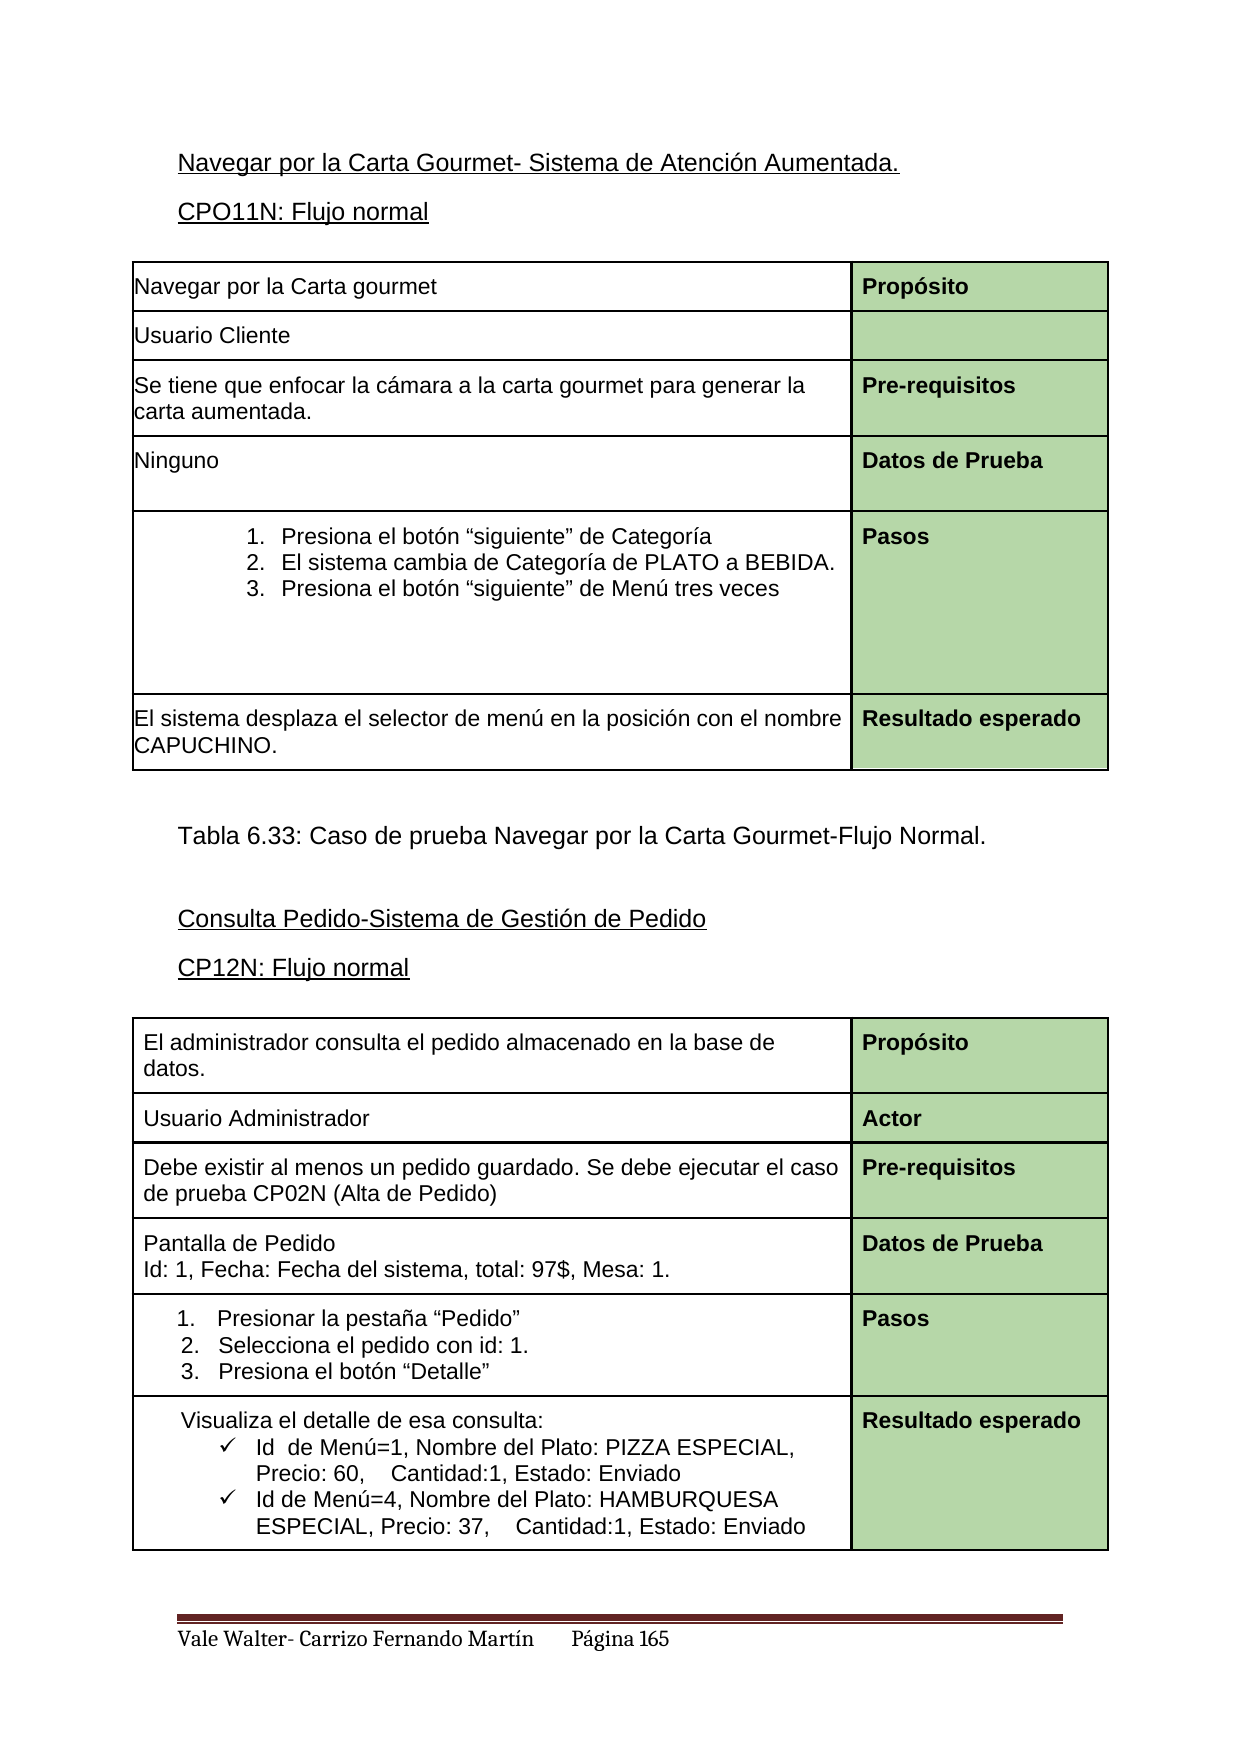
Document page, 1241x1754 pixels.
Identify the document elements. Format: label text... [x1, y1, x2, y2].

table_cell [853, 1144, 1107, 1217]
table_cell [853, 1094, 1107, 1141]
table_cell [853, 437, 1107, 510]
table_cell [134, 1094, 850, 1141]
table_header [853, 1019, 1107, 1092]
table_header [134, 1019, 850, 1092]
text Navegar por la Carta Gourmet- Sistema de Atención Aumentada. [177, 148, 1063, 176]
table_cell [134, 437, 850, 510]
text CP12N: Flujo normal [177, 953, 1063, 982]
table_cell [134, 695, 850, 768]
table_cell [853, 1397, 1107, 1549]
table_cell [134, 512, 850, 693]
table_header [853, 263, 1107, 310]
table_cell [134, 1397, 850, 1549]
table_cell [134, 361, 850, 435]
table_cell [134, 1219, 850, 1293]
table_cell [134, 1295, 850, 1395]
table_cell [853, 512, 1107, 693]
text CPO11N: Flujo normal [177, 197, 1063, 226]
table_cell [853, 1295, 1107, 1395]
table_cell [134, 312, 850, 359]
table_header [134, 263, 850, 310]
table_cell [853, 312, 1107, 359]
text Consulta Pedido-Sistema de Gestión de Pedido [177, 904, 1063, 932]
text Tabla 6.33: Caso de prueba Navegar por la Carta Gourmet-Flujo Normal. [177, 821, 1063, 849]
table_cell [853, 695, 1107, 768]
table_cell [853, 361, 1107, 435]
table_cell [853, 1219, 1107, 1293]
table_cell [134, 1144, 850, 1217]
